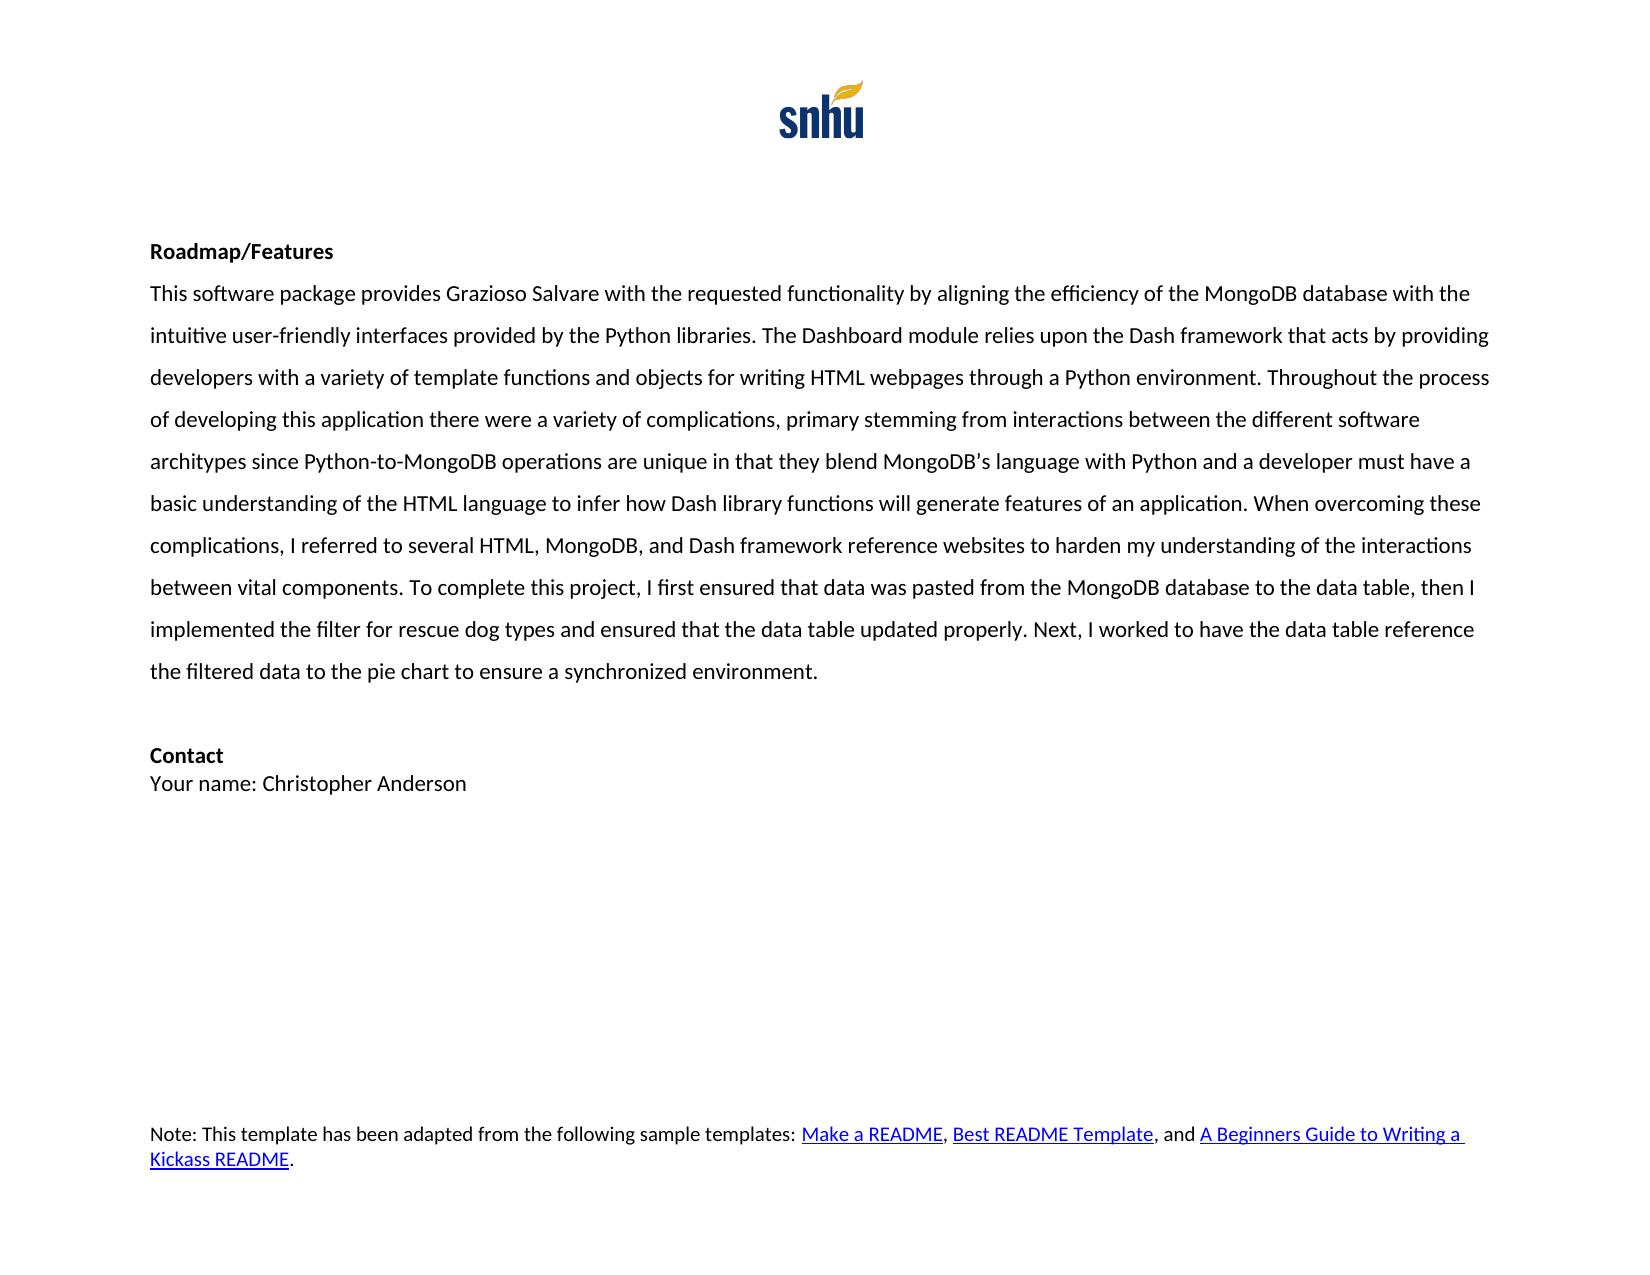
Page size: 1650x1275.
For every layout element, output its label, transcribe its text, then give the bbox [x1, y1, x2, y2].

subtitle Contact [150, 741, 1500, 769]
text This software package provides Grazioso Salvare with the requested functionality by aligning the efficiency of the MongoDB database with the intuitive user-friendly interfaces provided by the Python libraries. The Dashboard module relies upon the Dash framework that acts by providing developers with a variety of template functions and objects for writing HTML webpages through a Python environment. Throughout the process of developing this application there were a variety of complications, primary stemming from interactions between the different software architypes since Python-to-MongoDB operations are unique in that they blend MongoDB’s language with Python and a developer must have a basic understanding of the HTML language to infer how Dash library functions will generate features of an application. When overcoming these complications, I referred to several HTML, MongoDB, and Dash framework reference websites to harden my understanding of the interactions between vital components. To complete this project, I first ensured that data was pasted from the MongoDB database to the data table, then I implemented the filter for rescue dog types and ensured that the data table updated properly. Next, I worked to have the data table reference the filtered data to the pie chart to ensure a synchronized environment. [150, 279, 1500, 727]
text Your name: Christopher Anderson [150, 769, 1500, 797]
subtitle Roadmap/Features [150, 237, 1500, 265]
picture [760, 75, 890, 147]
